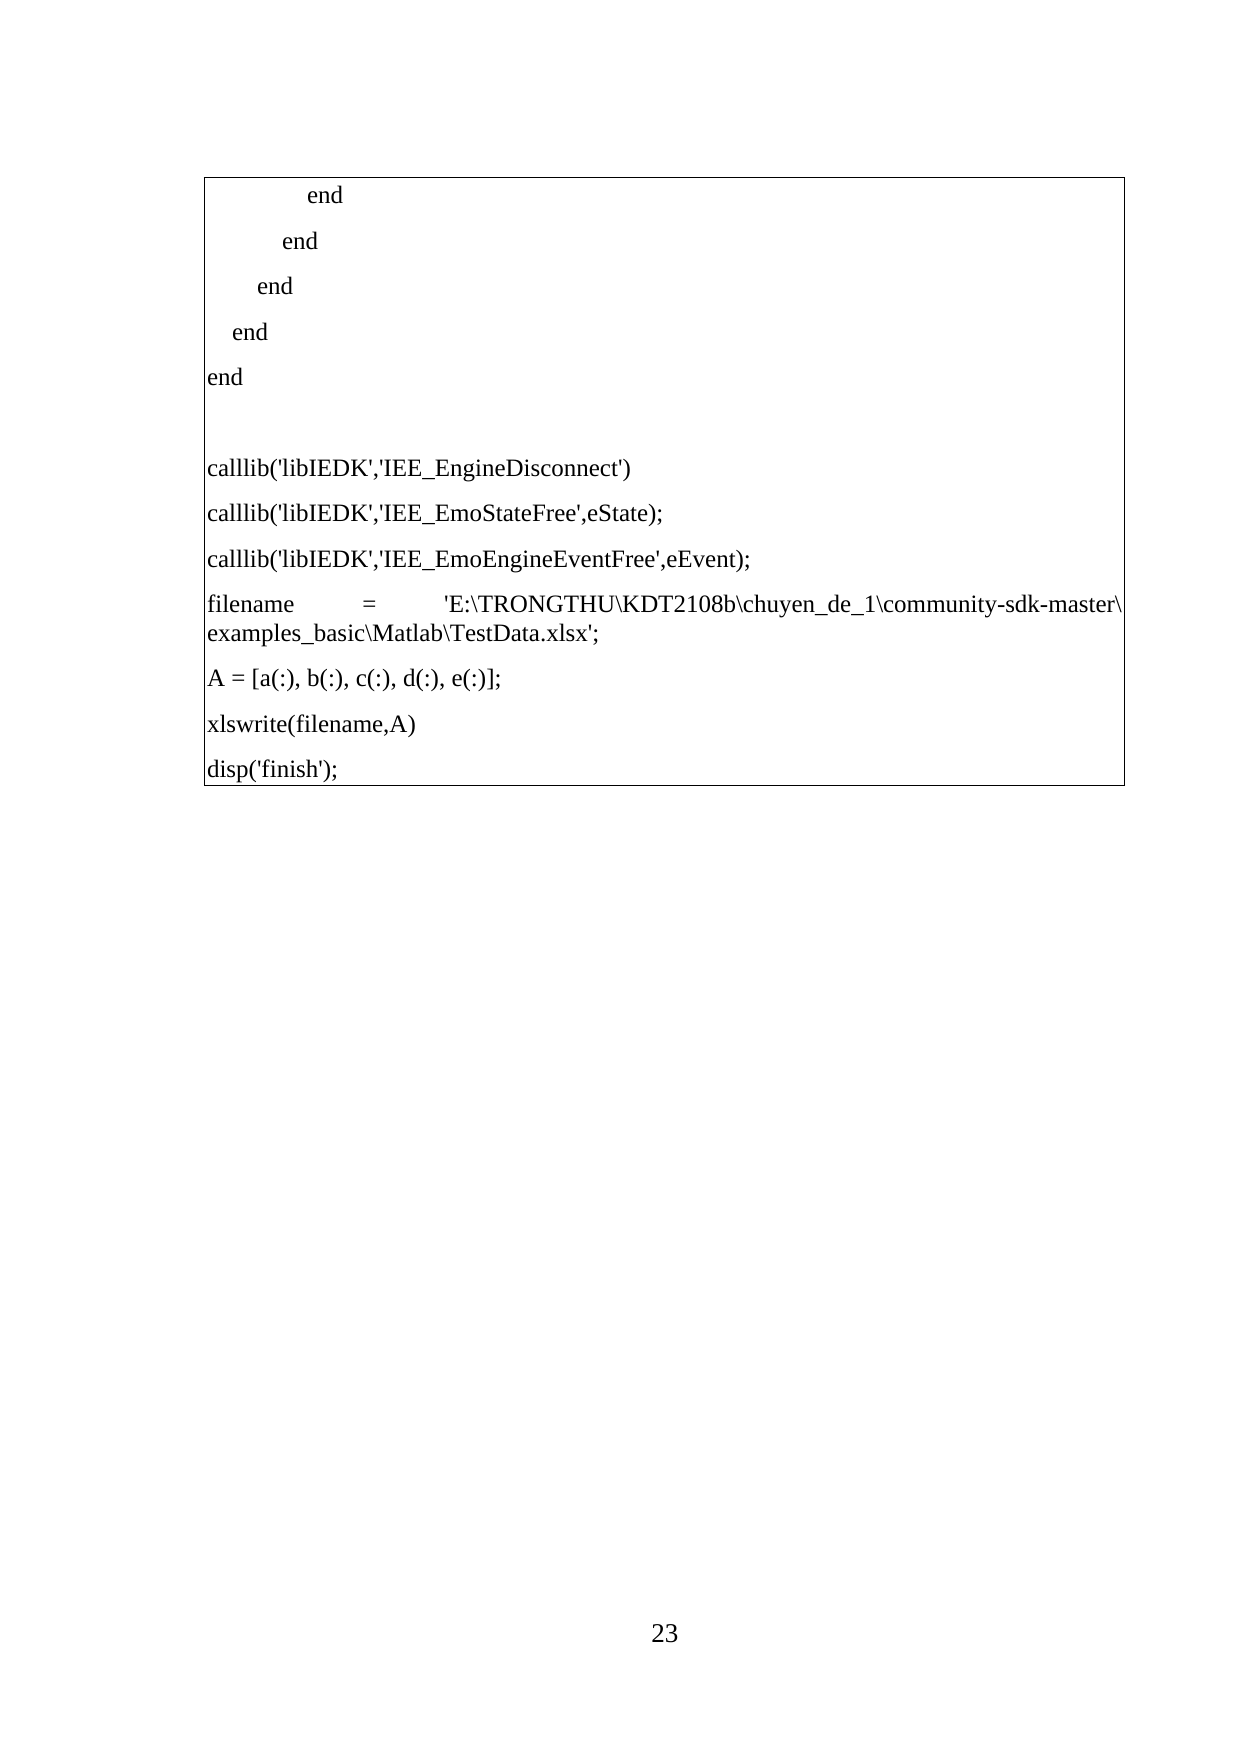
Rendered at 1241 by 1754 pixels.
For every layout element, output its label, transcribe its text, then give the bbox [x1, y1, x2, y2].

text disp('finish'); [205, 751, 1124, 785]
text xlswrite(filename,A) [205, 706, 1124, 737]
text end [205, 223, 1124, 254]
text calllib('libIEDK','IEE_EngineDisconnect') [205, 450, 1124, 482]
text calllib('libIEDK','IEE_EmoEngineEventFree',eEvent); [205, 541, 1124, 572]
text A = [a(:), b(:), c(:), d(:), e(:)]; [205, 660, 1124, 692]
text calllib('libIEDK','IEE_EmoStateFree',eState); [205, 495, 1124, 527]
text end [205, 359, 1124, 391]
text end [205, 313, 1124, 345]
text end [205, 268, 1124, 300]
text filename = 'E:\TRONGTHU\KDT2108b\chuyen_de_1\community-sdk-master\examples_basic\Matlab\TestData.xlsx'; [205, 586, 1124, 647]
text end [205, 178, 1124, 209]
